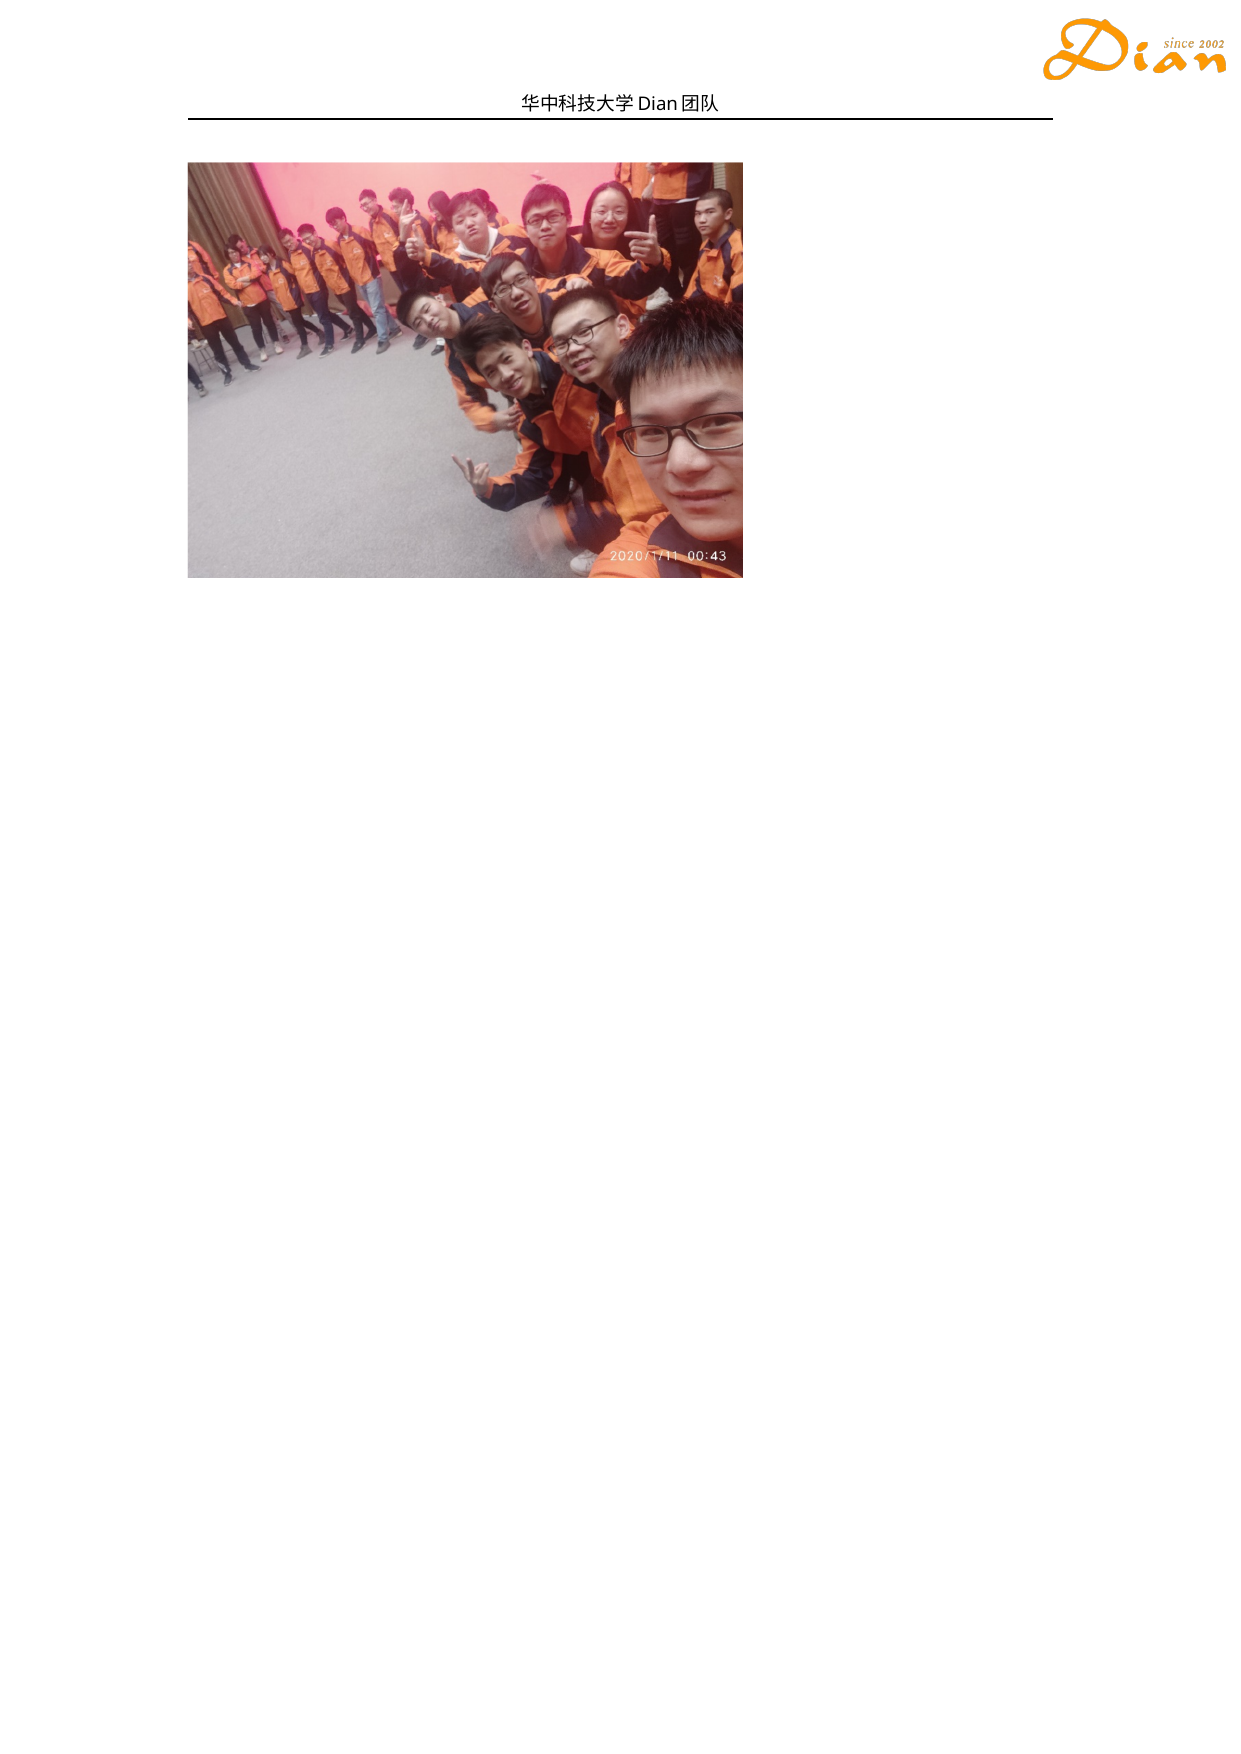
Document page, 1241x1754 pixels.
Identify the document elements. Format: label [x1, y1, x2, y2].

picture [1031, 4, 1238, 89]
picture [188, 163, 743, 578]
